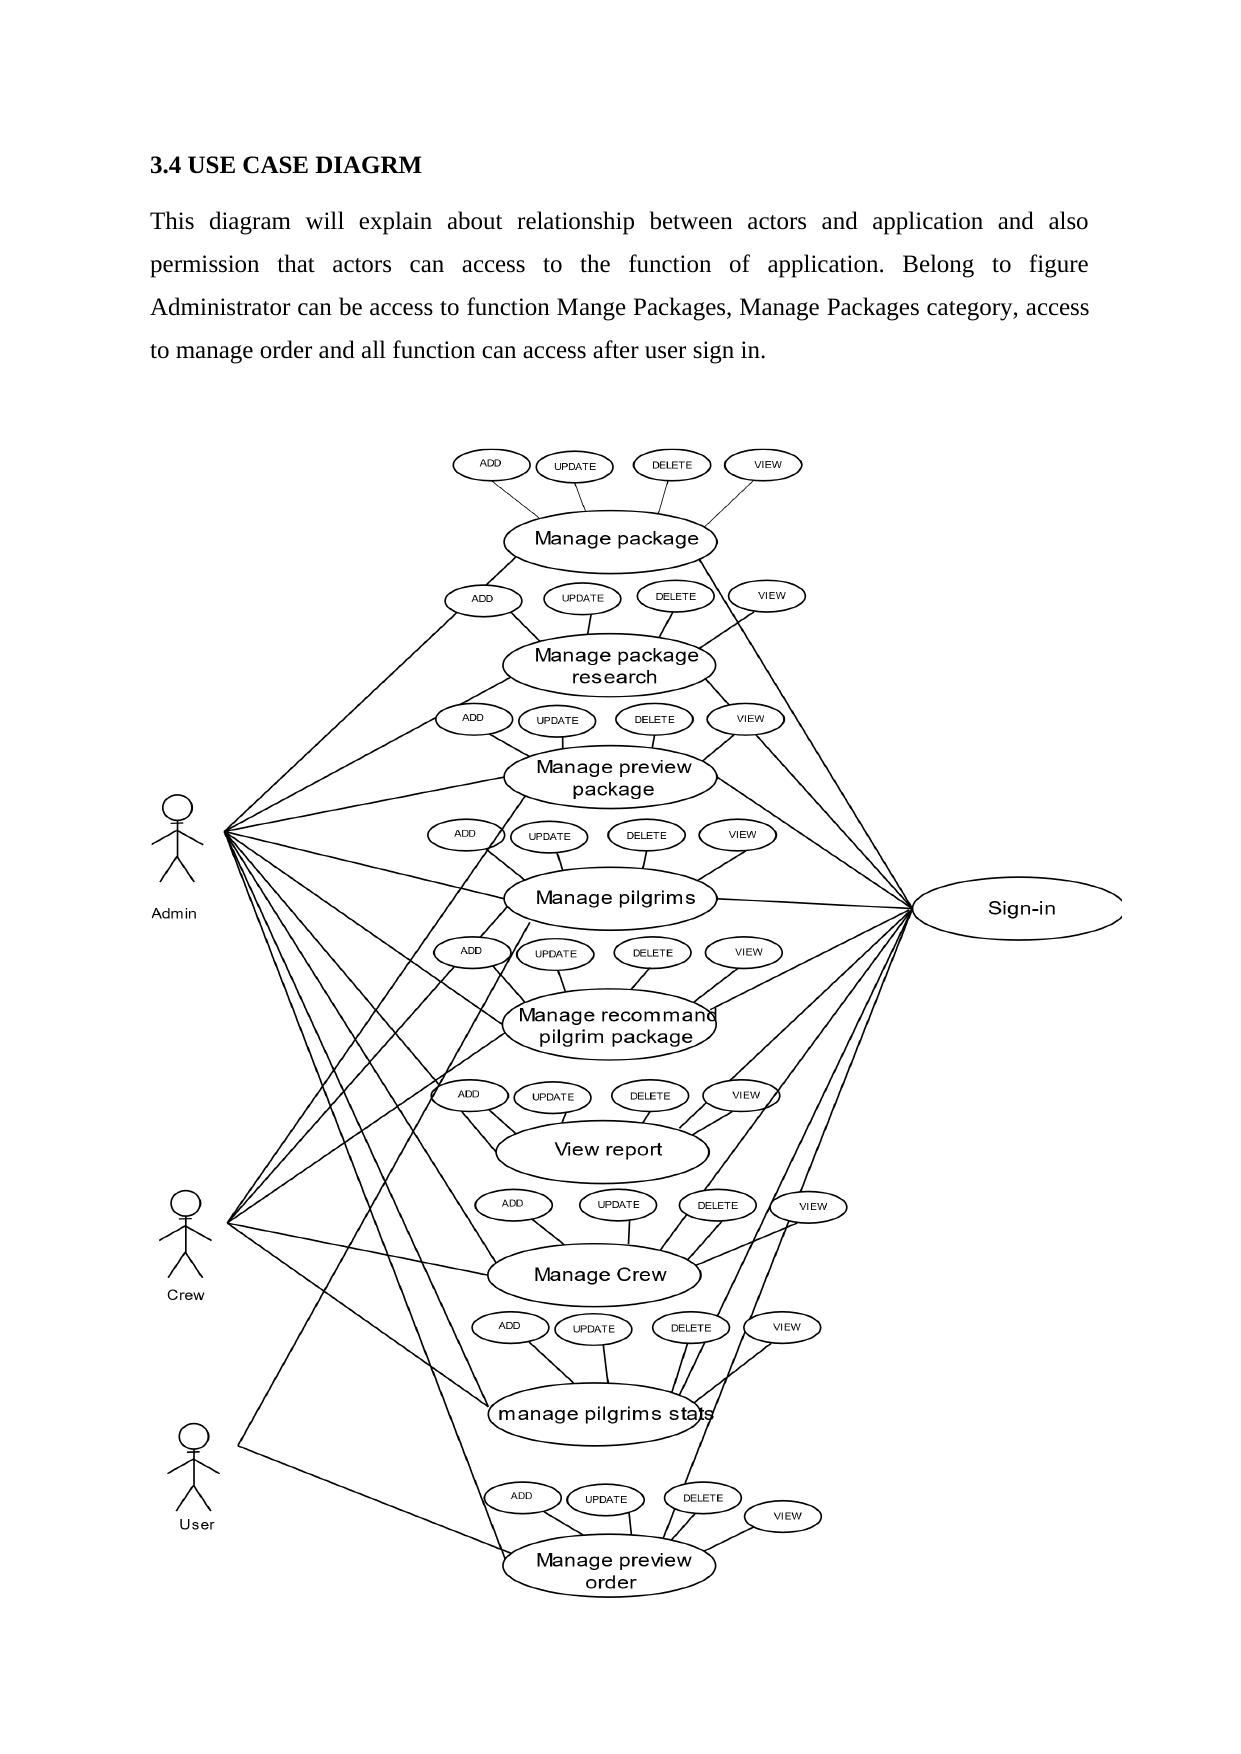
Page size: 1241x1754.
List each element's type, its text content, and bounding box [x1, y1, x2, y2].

picture [150, 448, 1122, 1600]
subtitle 3.4 USE CASE DIAGRM [150, 150, 1090, 179]
text This diagram will explain about relationship between actors and application and also permission that actors can access to the function of application. Belong to figure Administrator can be access to function Mange Packages, Manage Packages category, access to manage order and all function can access after user sign in. [150, 206, 1090, 364]
